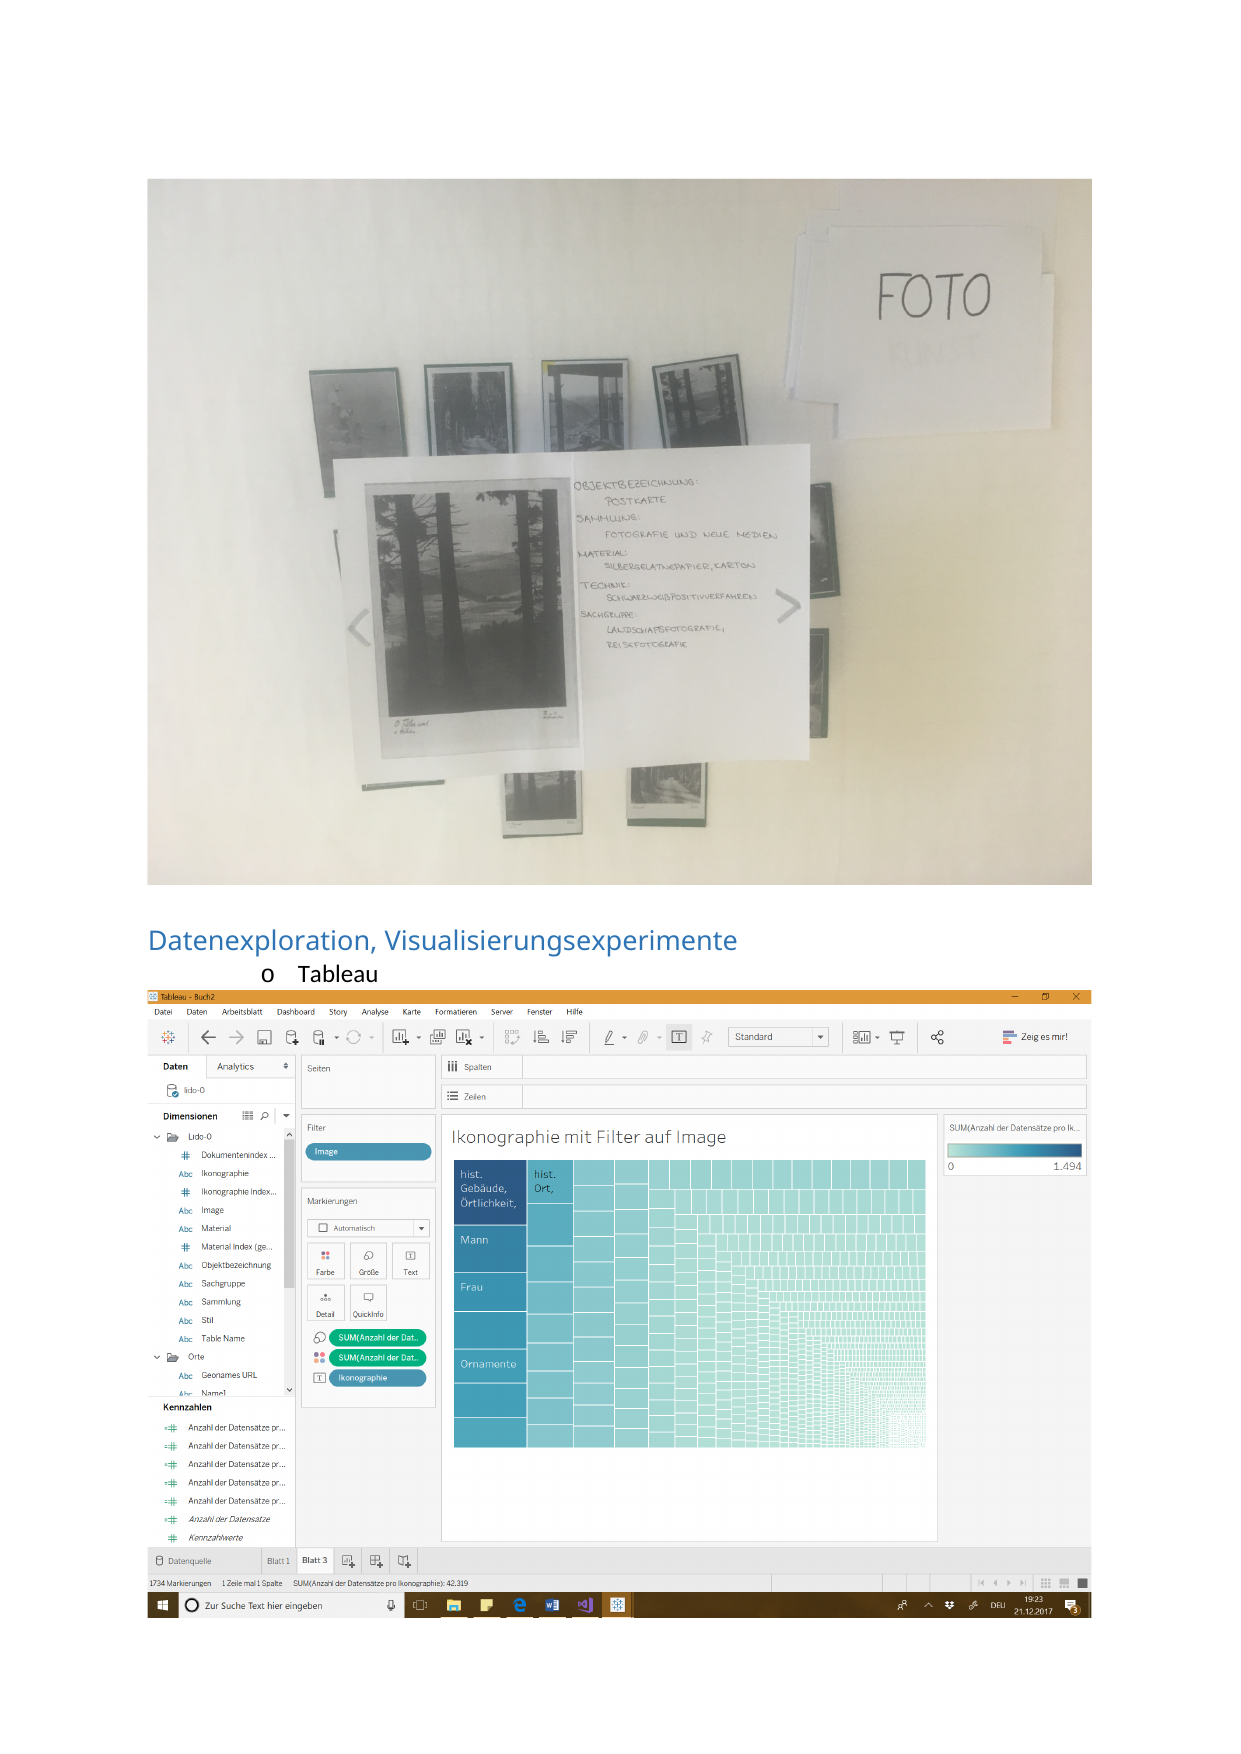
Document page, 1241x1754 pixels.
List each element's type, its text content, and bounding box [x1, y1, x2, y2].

picture [149, 179, 1091, 885]
list Tableau [260, 958, 1093, 990]
picture [147, 990, 1092, 1618]
subtitle Datenexploration, Visualisierungsexperimente [148, 921, 1093, 958]
